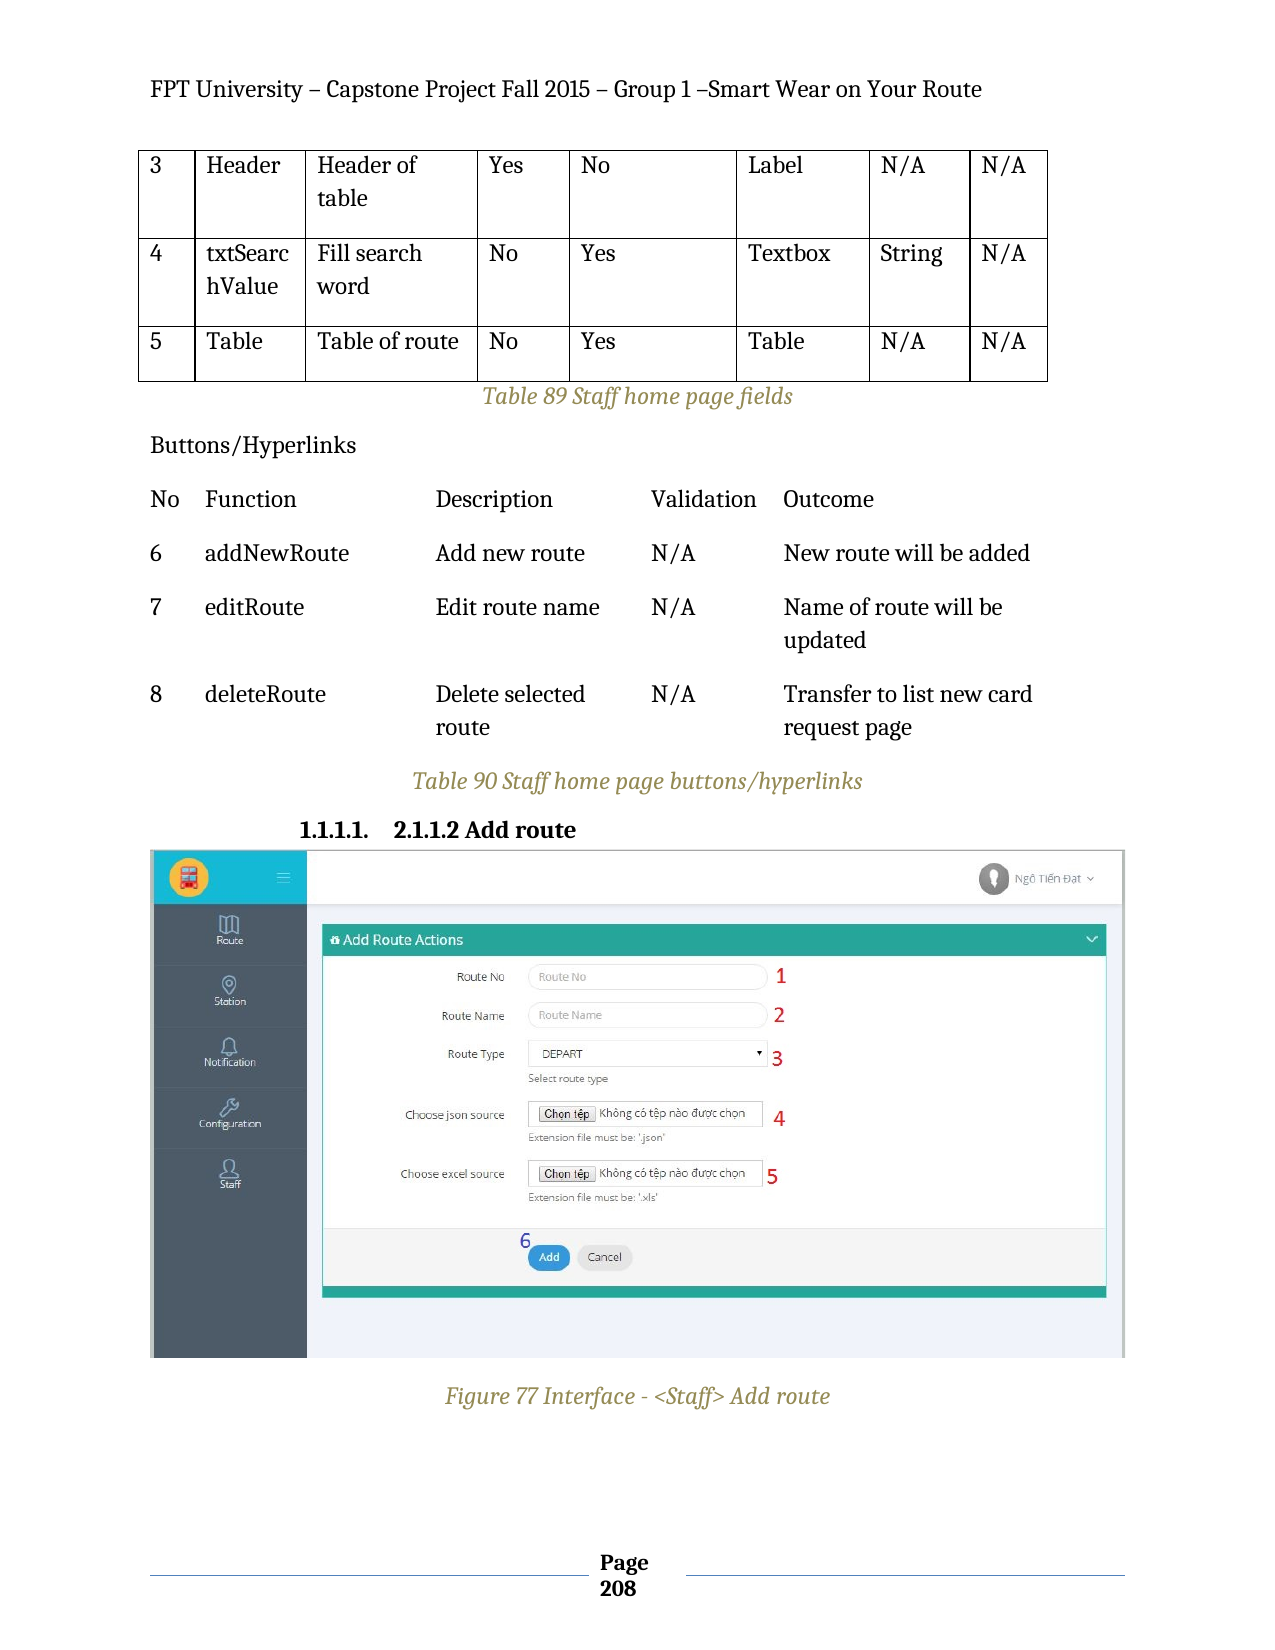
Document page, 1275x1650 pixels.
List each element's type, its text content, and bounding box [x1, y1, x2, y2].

subtitle 2.1.1.2 Add route [300, 816, 1125, 845]
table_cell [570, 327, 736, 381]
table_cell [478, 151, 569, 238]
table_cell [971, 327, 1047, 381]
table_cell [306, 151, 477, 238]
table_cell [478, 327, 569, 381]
text Buttons/Hyperlinks [150, 431, 1125, 460]
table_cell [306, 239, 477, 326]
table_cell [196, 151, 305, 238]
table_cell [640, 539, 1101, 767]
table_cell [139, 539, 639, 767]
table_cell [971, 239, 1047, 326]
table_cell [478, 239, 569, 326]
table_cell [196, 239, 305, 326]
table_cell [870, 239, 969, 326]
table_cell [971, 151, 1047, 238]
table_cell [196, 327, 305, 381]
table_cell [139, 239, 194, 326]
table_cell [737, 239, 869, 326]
picture [150, 849, 1125, 1358]
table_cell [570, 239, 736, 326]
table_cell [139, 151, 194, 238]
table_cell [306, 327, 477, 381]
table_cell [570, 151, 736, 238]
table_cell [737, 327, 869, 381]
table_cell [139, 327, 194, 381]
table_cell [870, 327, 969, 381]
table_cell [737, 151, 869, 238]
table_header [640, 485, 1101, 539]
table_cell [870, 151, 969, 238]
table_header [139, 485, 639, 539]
